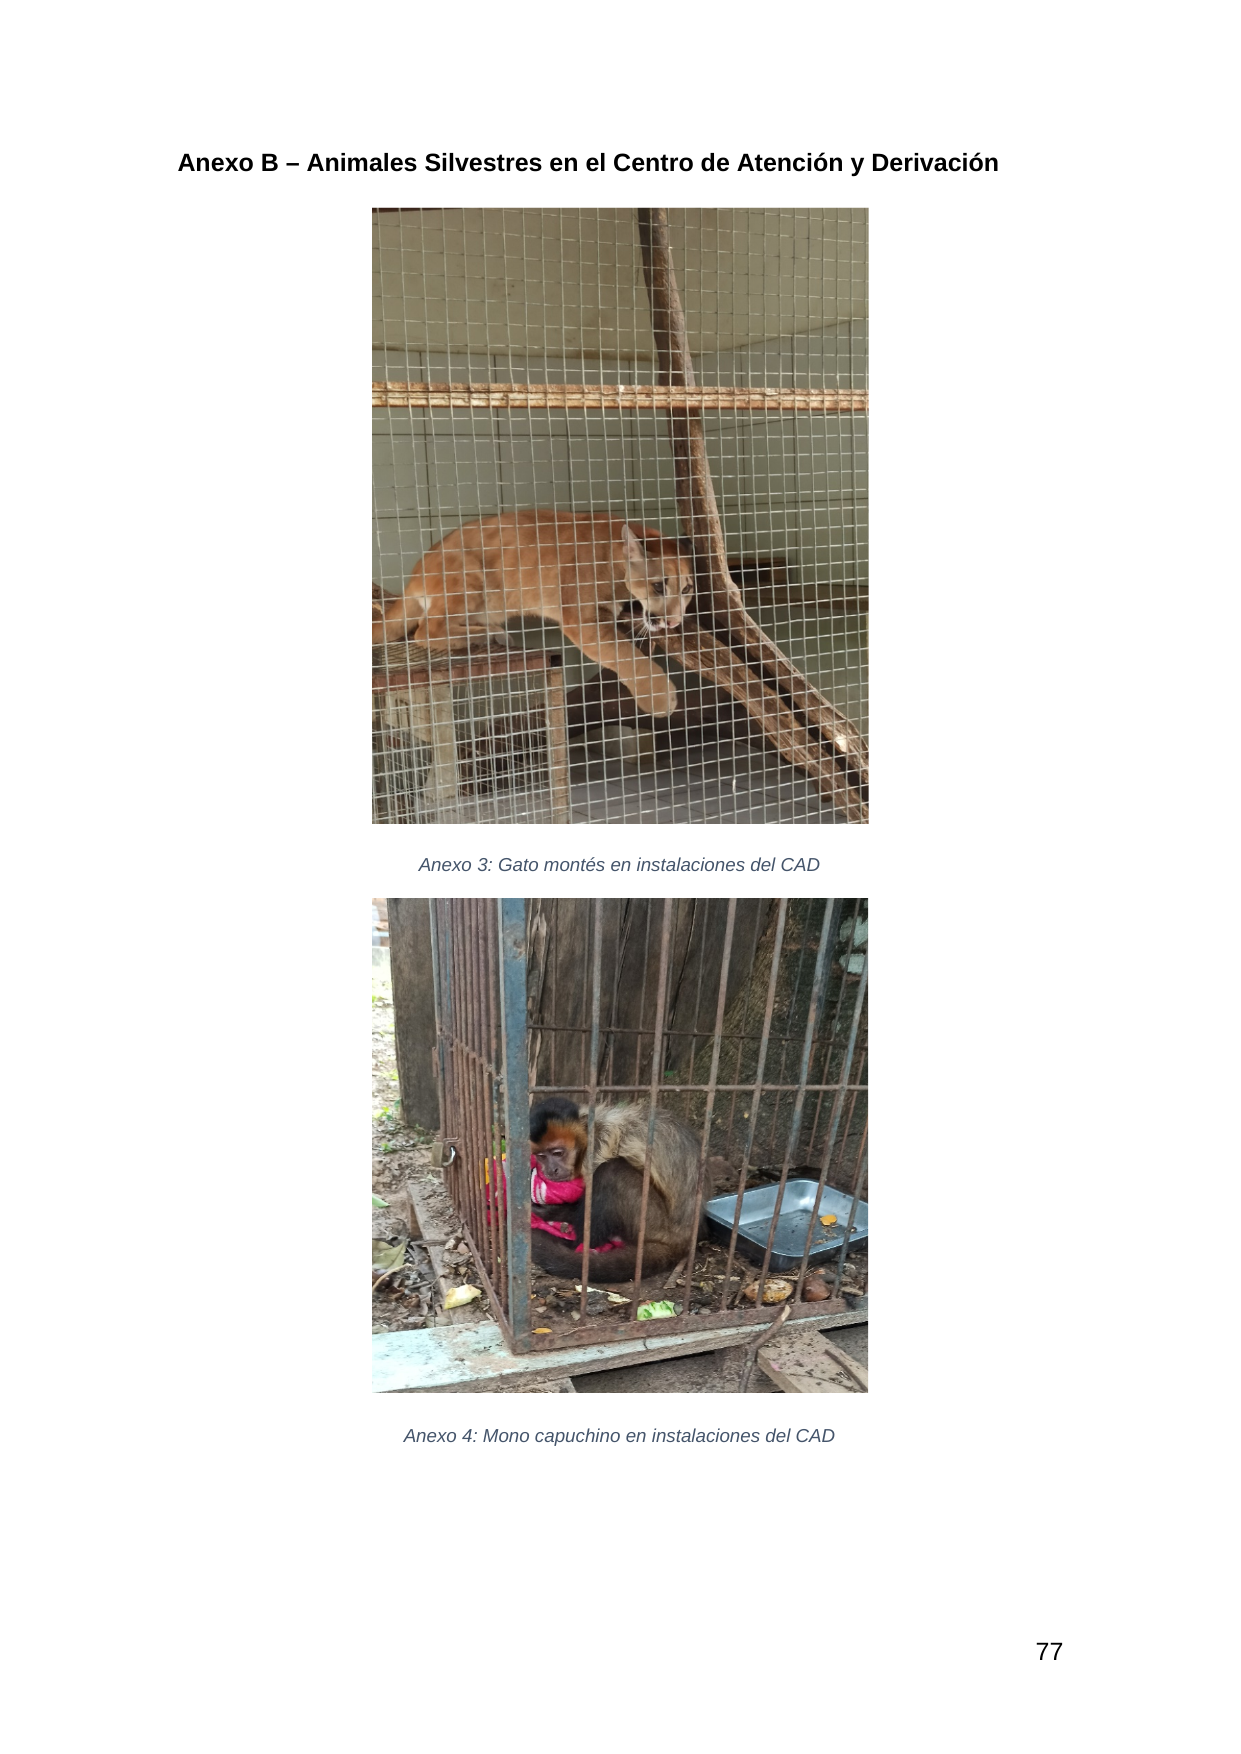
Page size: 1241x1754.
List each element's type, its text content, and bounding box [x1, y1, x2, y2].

picture [372, 209, 869, 824]
text Anexo 4: Mono capuchino en instalaciones del CAD [177, 1425, 1063, 1446]
text Anexo B – Animales Silvestres en el Centro de Atención y Derivación [177, 148, 1063, 176]
picture [372, 898, 869, 1393]
text Anexo 3: Gato montés en instalaciones del CAD [177, 854, 1063, 876]
